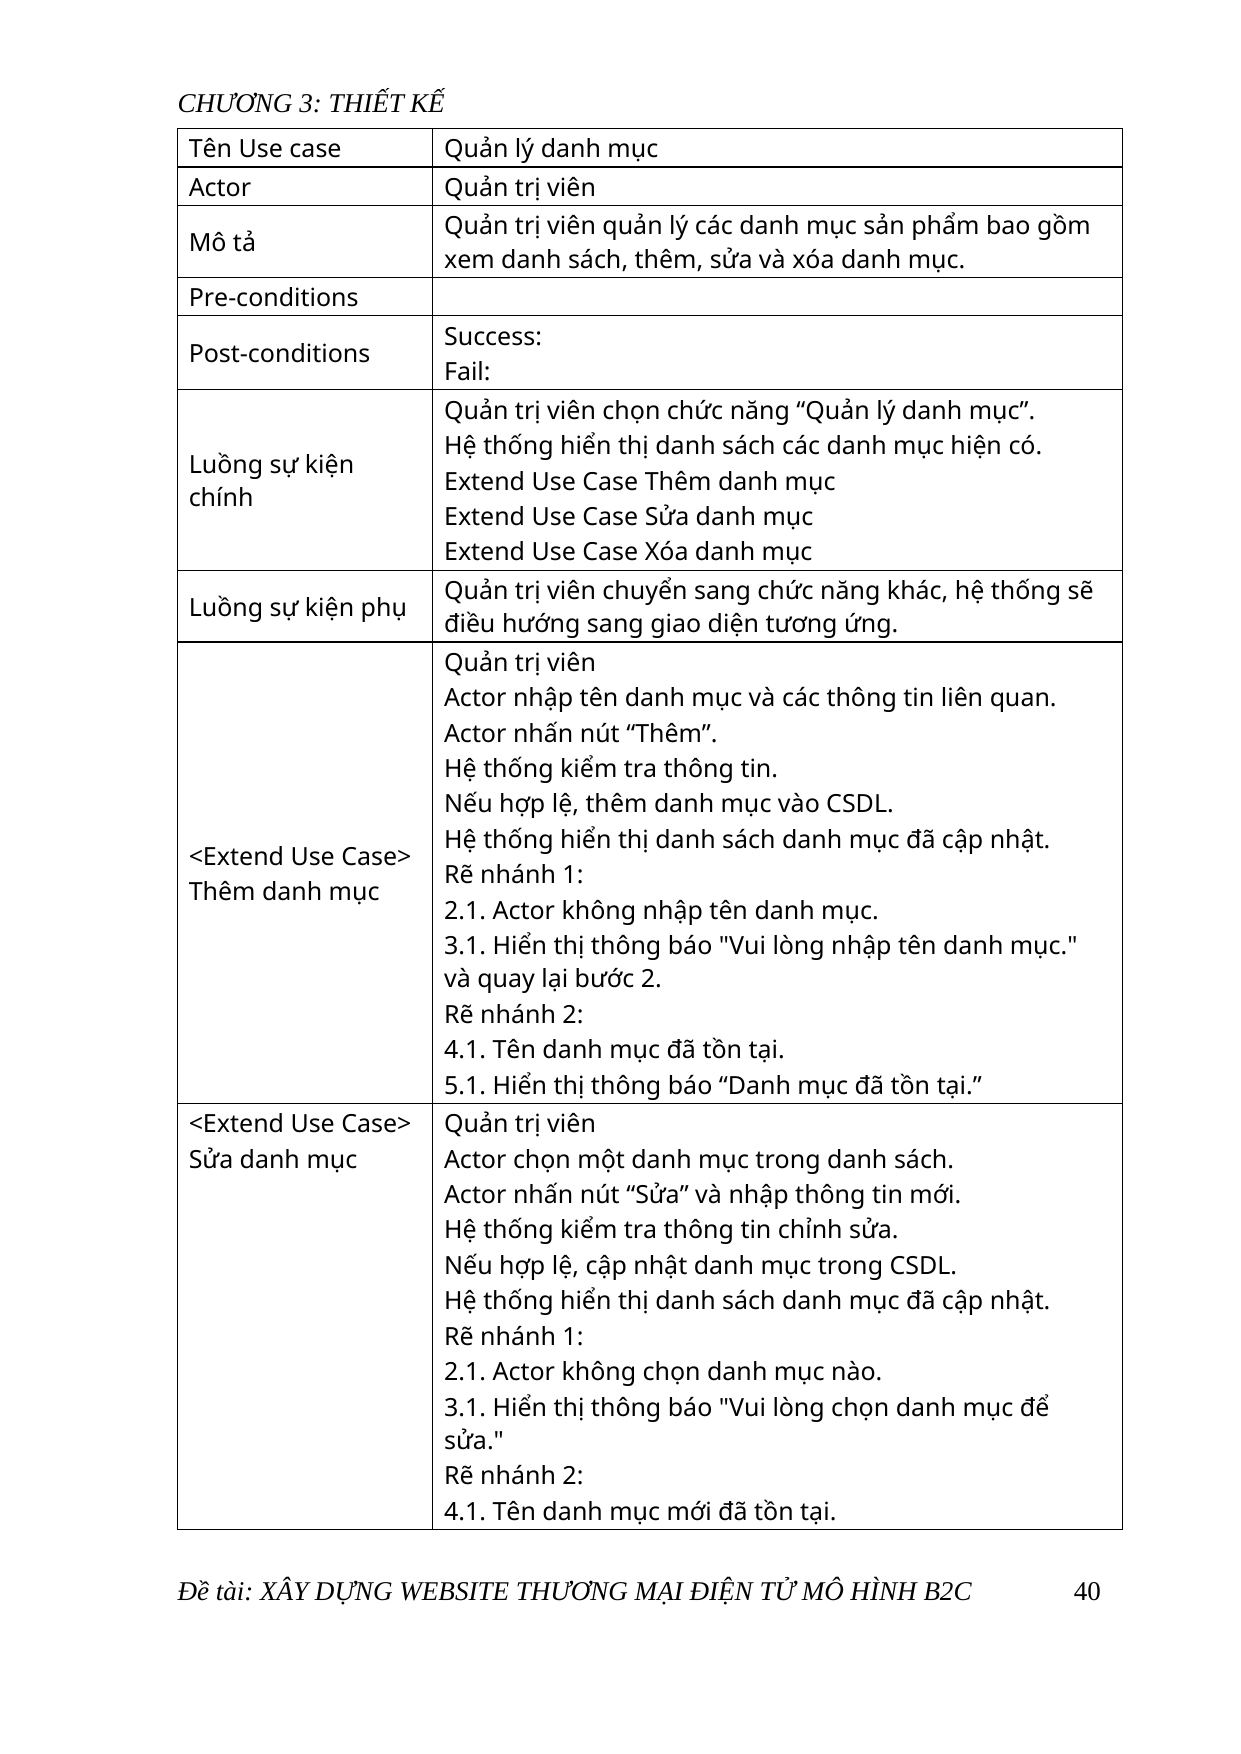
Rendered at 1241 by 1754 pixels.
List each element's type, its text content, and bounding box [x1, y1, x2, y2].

table_cell Mô tả [178, 206, 432, 277]
table_cell Quản trị viên [433, 168, 1122, 205]
table_header Quản lý danh mục [433, 129, 1122, 166]
table_cell Quản trị viên chọn chức năng “Quản lý danh mục”. Hệ thống hiển thị danh sách các danh mục hiện có. Extend Use Case Thêm danh mục Extend Use Case Sửa danh mục Extend Use Case Xóa danh mục [433, 390, 1122, 569]
table_header Tên Use case [178, 129, 432, 166]
table_cell Quản trị viên chuyển sang chức năng khác, hệ thống sẽ điều hướng sang giao diện tương ứng. [433, 571, 1122, 641]
table_cell [433, 278, 1122, 315]
table_cell Post-conditions [178, 316, 432, 389]
table_cell Luồng sự kiện phụ [178, 571, 432, 641]
table_cell Luồng sự kiện chính [178, 390, 432, 569]
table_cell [178, 1104, 432, 1529]
table_cell <Extend Use Case> Thêm danh mục [178, 643, 432, 1103]
table_cell Success: Fail: [433, 316, 1122, 389]
table_cell Quản trị viên quản lý các danh mục sản phẩm bao gồm xem danh sách, thêm, sửa và xóa danh mục. [433, 206, 1122, 277]
table_cell Pre-conditions [178, 278, 432, 315]
table_cell Actor [178, 168, 432, 205]
table_cell Quản trị viên Actor nhập tên danh mục và các thông tin liên quan. Actor nhấn nút “Thêm”. Hệ thống kiểm tra thông tin. Nếu hợp lệ, thêm danh mục vào CSDL. Hệ thống hiển thị danh sách danh mục đã cập nhật. Rẽ nhánh 1: 2.1. Actor không nhập tên danh mục. 3.1. Hiển thị thông báo "Vui lòng nhập tên danh mục." và quay lại bước 2. Rẽ nhánh 2: 4.1. Tên danh mục đã tồn tại. 5.1. Hiển thị thông báo “Danh mục đã tồn tại.” [433, 643, 1122, 1103]
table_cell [433, 1104, 1122, 1529]
